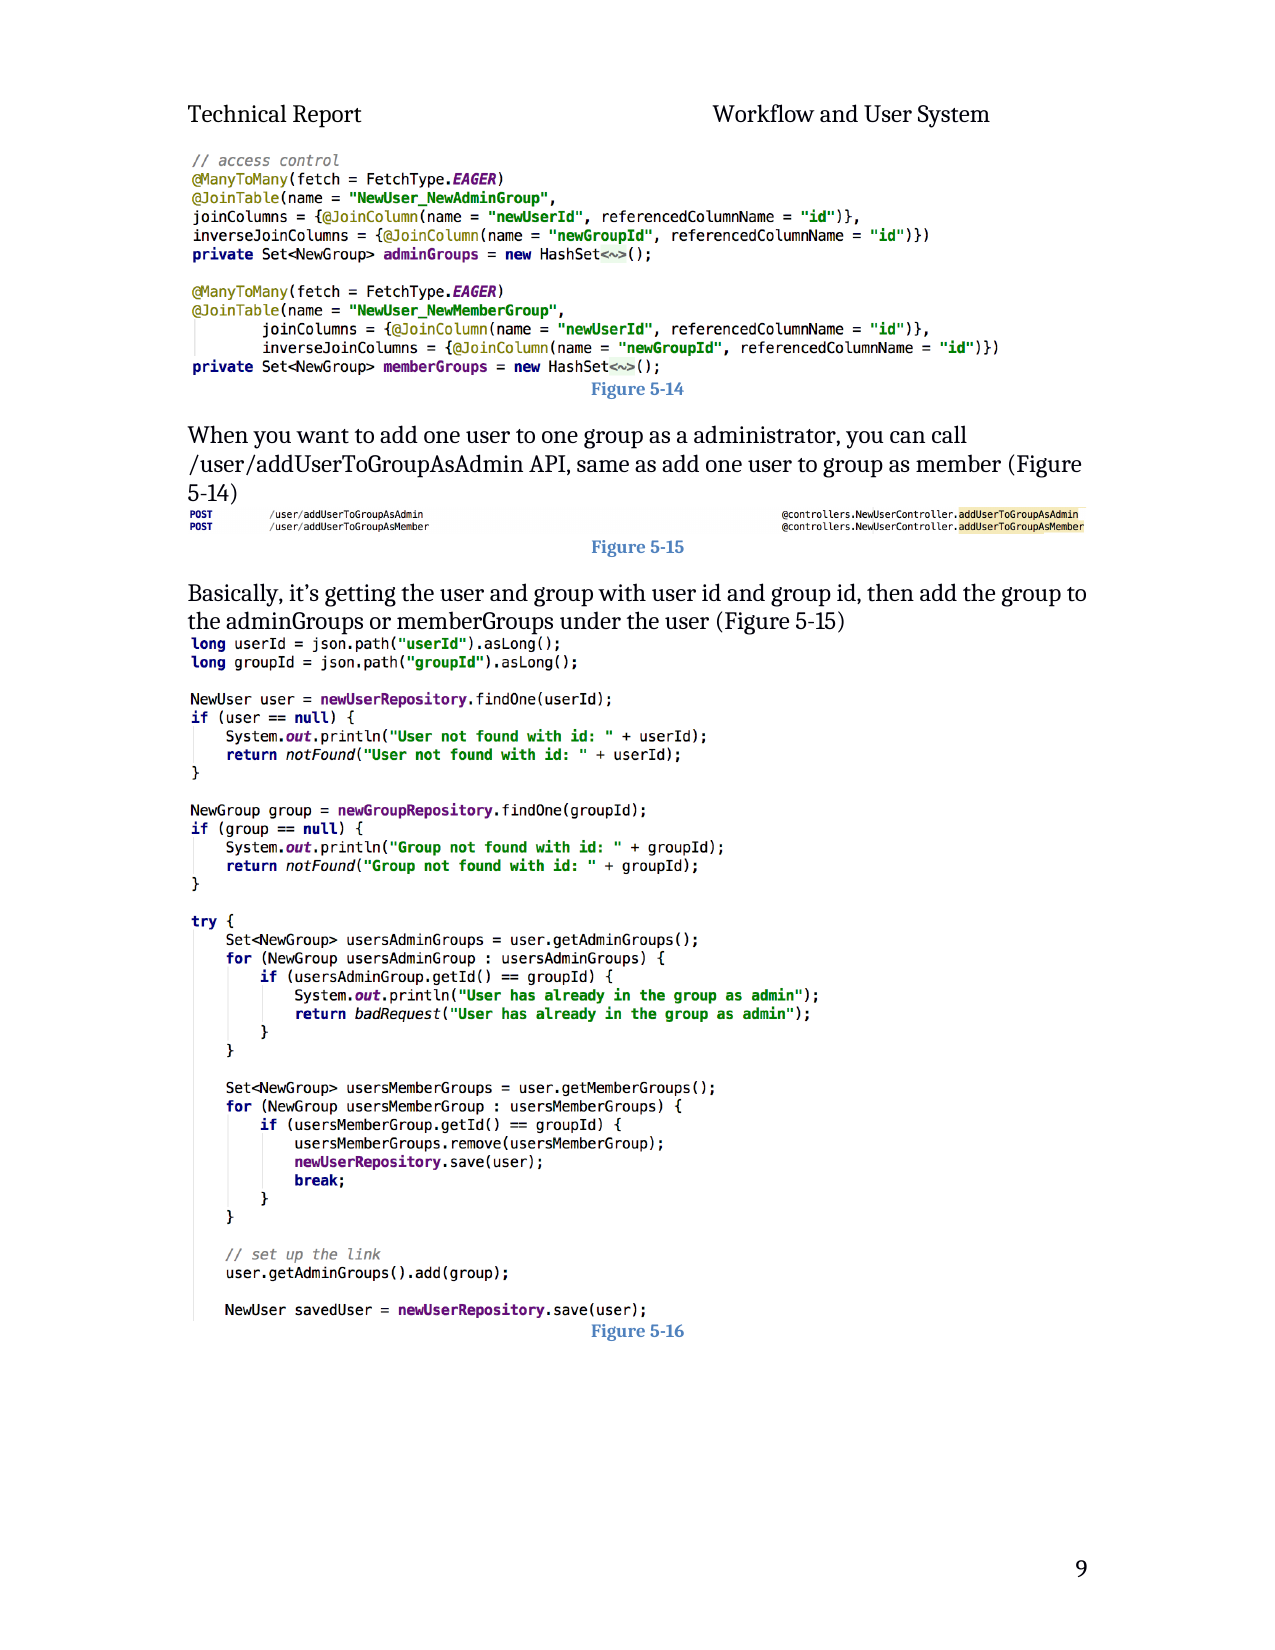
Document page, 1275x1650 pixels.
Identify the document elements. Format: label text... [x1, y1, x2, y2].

text When you want to add one user to one group as a administrator, you can call /user/addUserToGroupAsAdmin API, same as add one user to group as member (Figure 5-14) [187, 421, 1087, 507]
picture [187, 507, 1087, 534]
picture [187, 636, 821, 1321]
picture [187, 153, 1001, 379]
text Basically, it’s getting the user and group with user id and group id, then add the group to the adminGroups or memberGroups under the user (Figure 5-15) [187, 578, 1087, 636]
